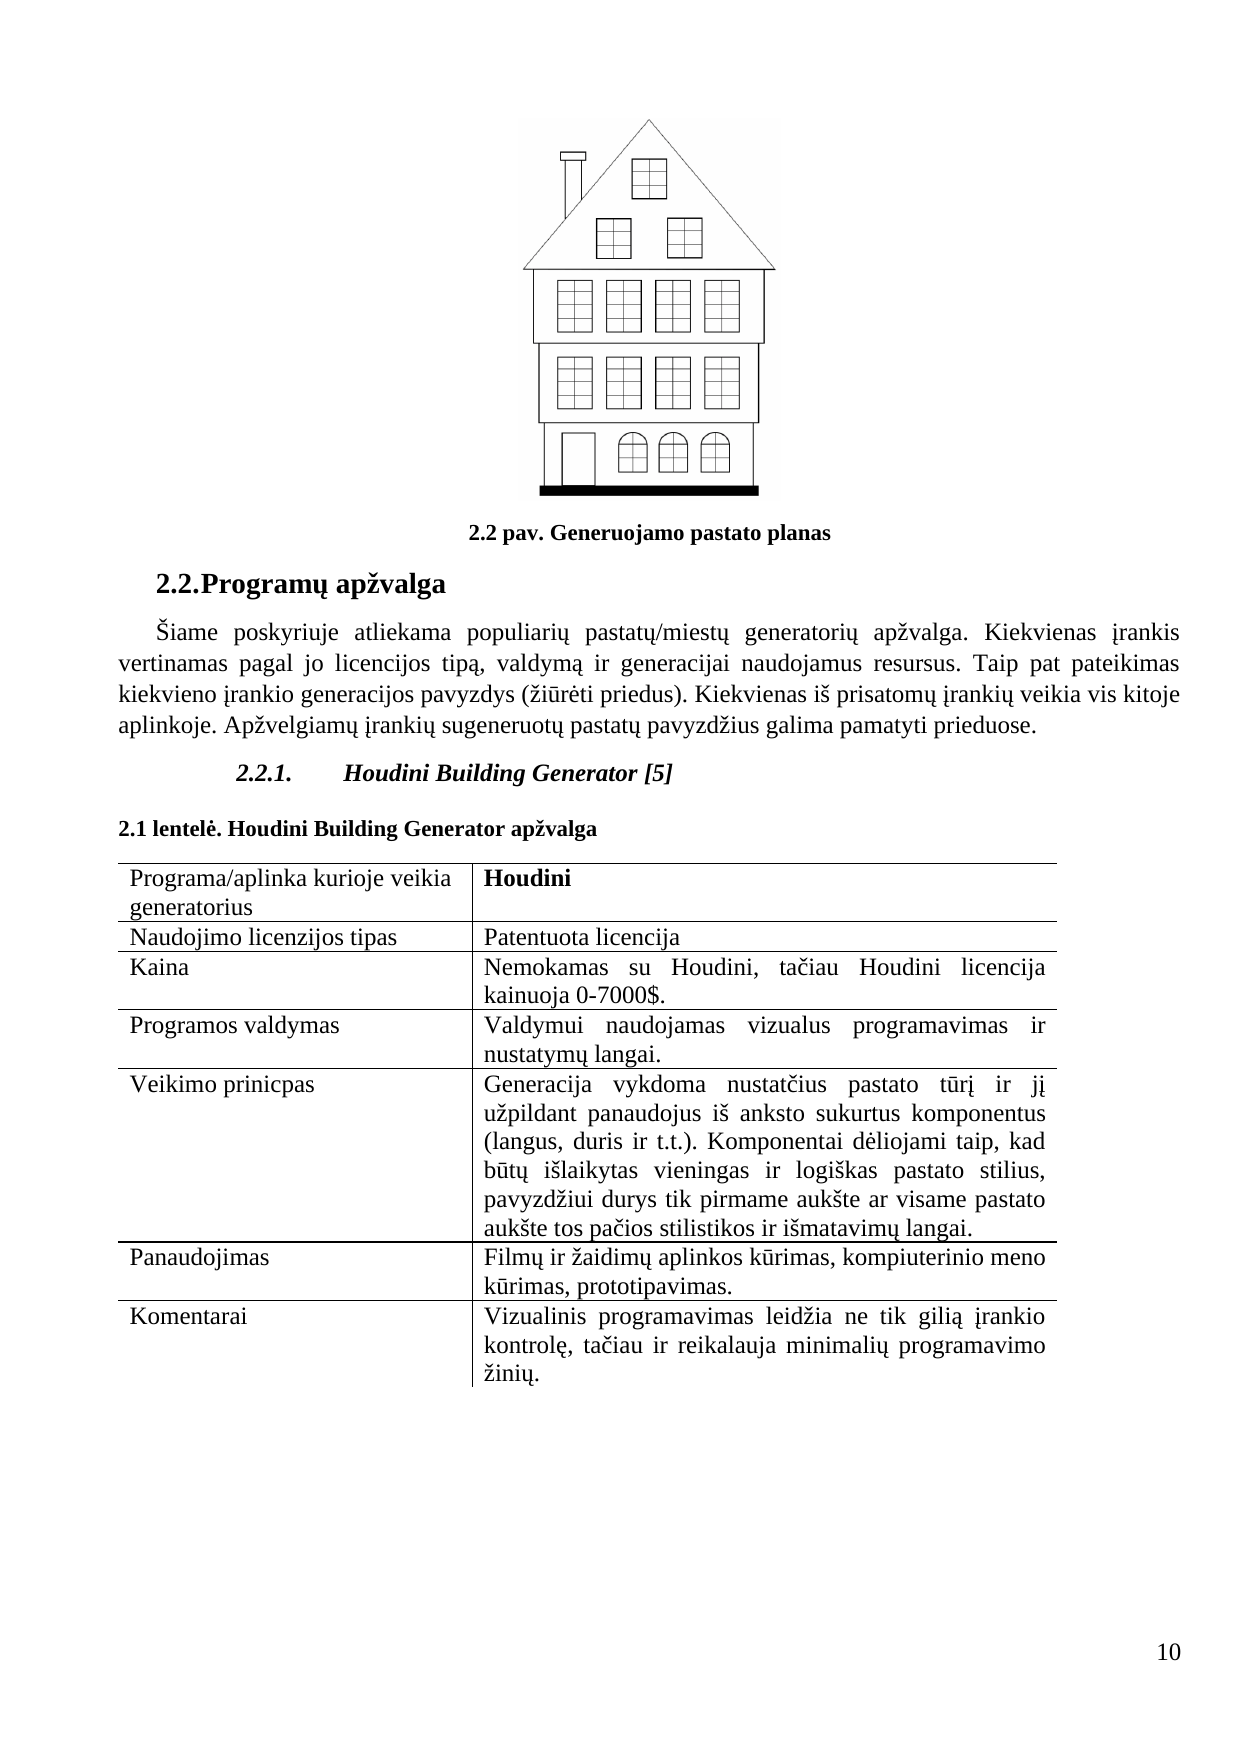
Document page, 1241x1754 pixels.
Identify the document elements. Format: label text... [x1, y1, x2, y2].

table_cell Nemokamas su Houdini, tačiau Houdini licencija kainuoja 0-7000$. [473, 952, 1057, 1009]
table_cell Naudojimo licenzijos tipas [118, 922, 472, 951]
subtitle Programų apžvalga [156, 567, 1181, 600]
table_cell Programos valdymas [118, 1010, 472, 1068]
table_cell Patentuota licencija [473, 922, 1057, 951]
table_cell Vizualinis programavimas leidžia ne tik gilią įrankio kontrolę, tačiau ir reikalauja minimalių programavimo žinių. [473, 1301, 1057, 1387]
table_cell Veikimo prinicpas [118, 1069, 472, 1241]
subtitle Houdini Building Generator [236, 758, 1181, 786]
table_header Programa/aplinka kurioje veikia generatorius [118, 864, 472, 921]
picture [518, 118, 782, 501]
table_cell Valdymui naudojamas vizualus programavimas ir nustatymų langai. [473, 1010, 1057, 1068]
table_header Houdini [473, 864, 1057, 921]
table_cell Kaina [118, 952, 472, 1009]
table_cell Filmų ir žaidimų aplinkos kūrimas, kompiuterinio meno kūrimas, prototipavimas. [473, 1243, 1057, 1300]
table_cell Komentarai [118, 1301, 472, 1387]
list Šiame poskyriuje atliekama populiarių pastatų/miestų generatorių apžvalga. Kiekvienas įrankis vertinamas pagal jo licencijos tipą, valdymą ir generacijai naudojamus resursus. Taip pat pateikimas kiekvieno įrankio generacijos pavyzdys (žiūrėti priedus). Kiekvienas iš prisatomų įrankių veikia vis kitoje aplinkoje. Apžvelgiamų įrankių sugeneruotų pastatų pavyzdžius galima pamatyti prieduose. [118, 617, 1181, 739]
table_cell Generacija vykdoma nustatčius pastato tūrį ir jį užpildant panaudojus iš anksto sukurtus komponentus (langus, duris ir t.t.). Komponentai dėliojami taip, kad būtų išlaikytas vieningas ir logiškas pastato stilius, pavyzdžiui durys tik pirmame aukšte ar visame pastato aukšte tos pačios stilistikos ir išmatavimų langai. [473, 1069, 1057, 1241]
table_cell Panaudojimas [118, 1243, 472, 1300]
